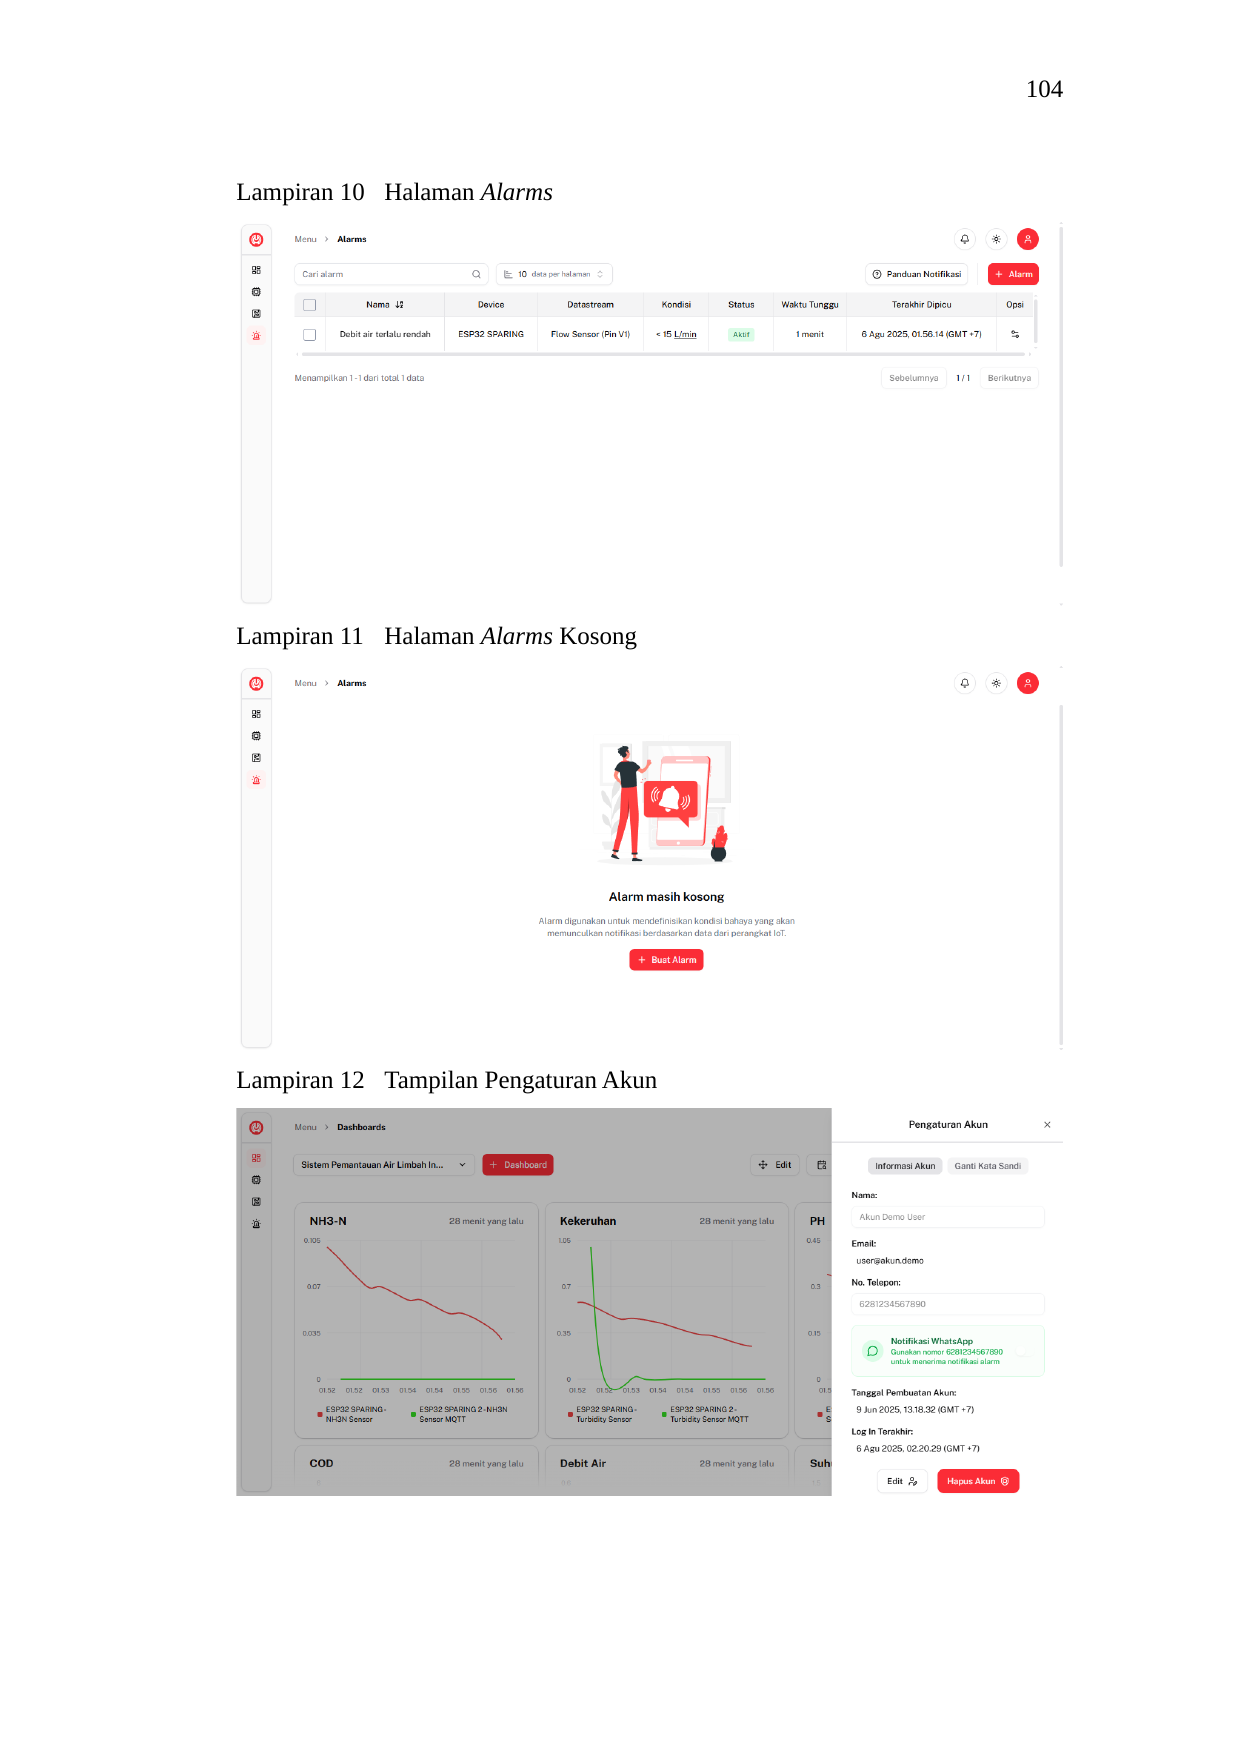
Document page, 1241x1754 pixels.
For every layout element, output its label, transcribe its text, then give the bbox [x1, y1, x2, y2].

picture [236, 1108, 1063, 1496]
picture [236, 664, 1063, 1051]
picture [236, 220, 1063, 607]
text Tampilan Pengaturan Akun [236, 1065, 1063, 1094]
text Halaman Alarms [236, 177, 1063, 206]
text Halaman Alarms Kosong [236, 621, 1063, 650]
